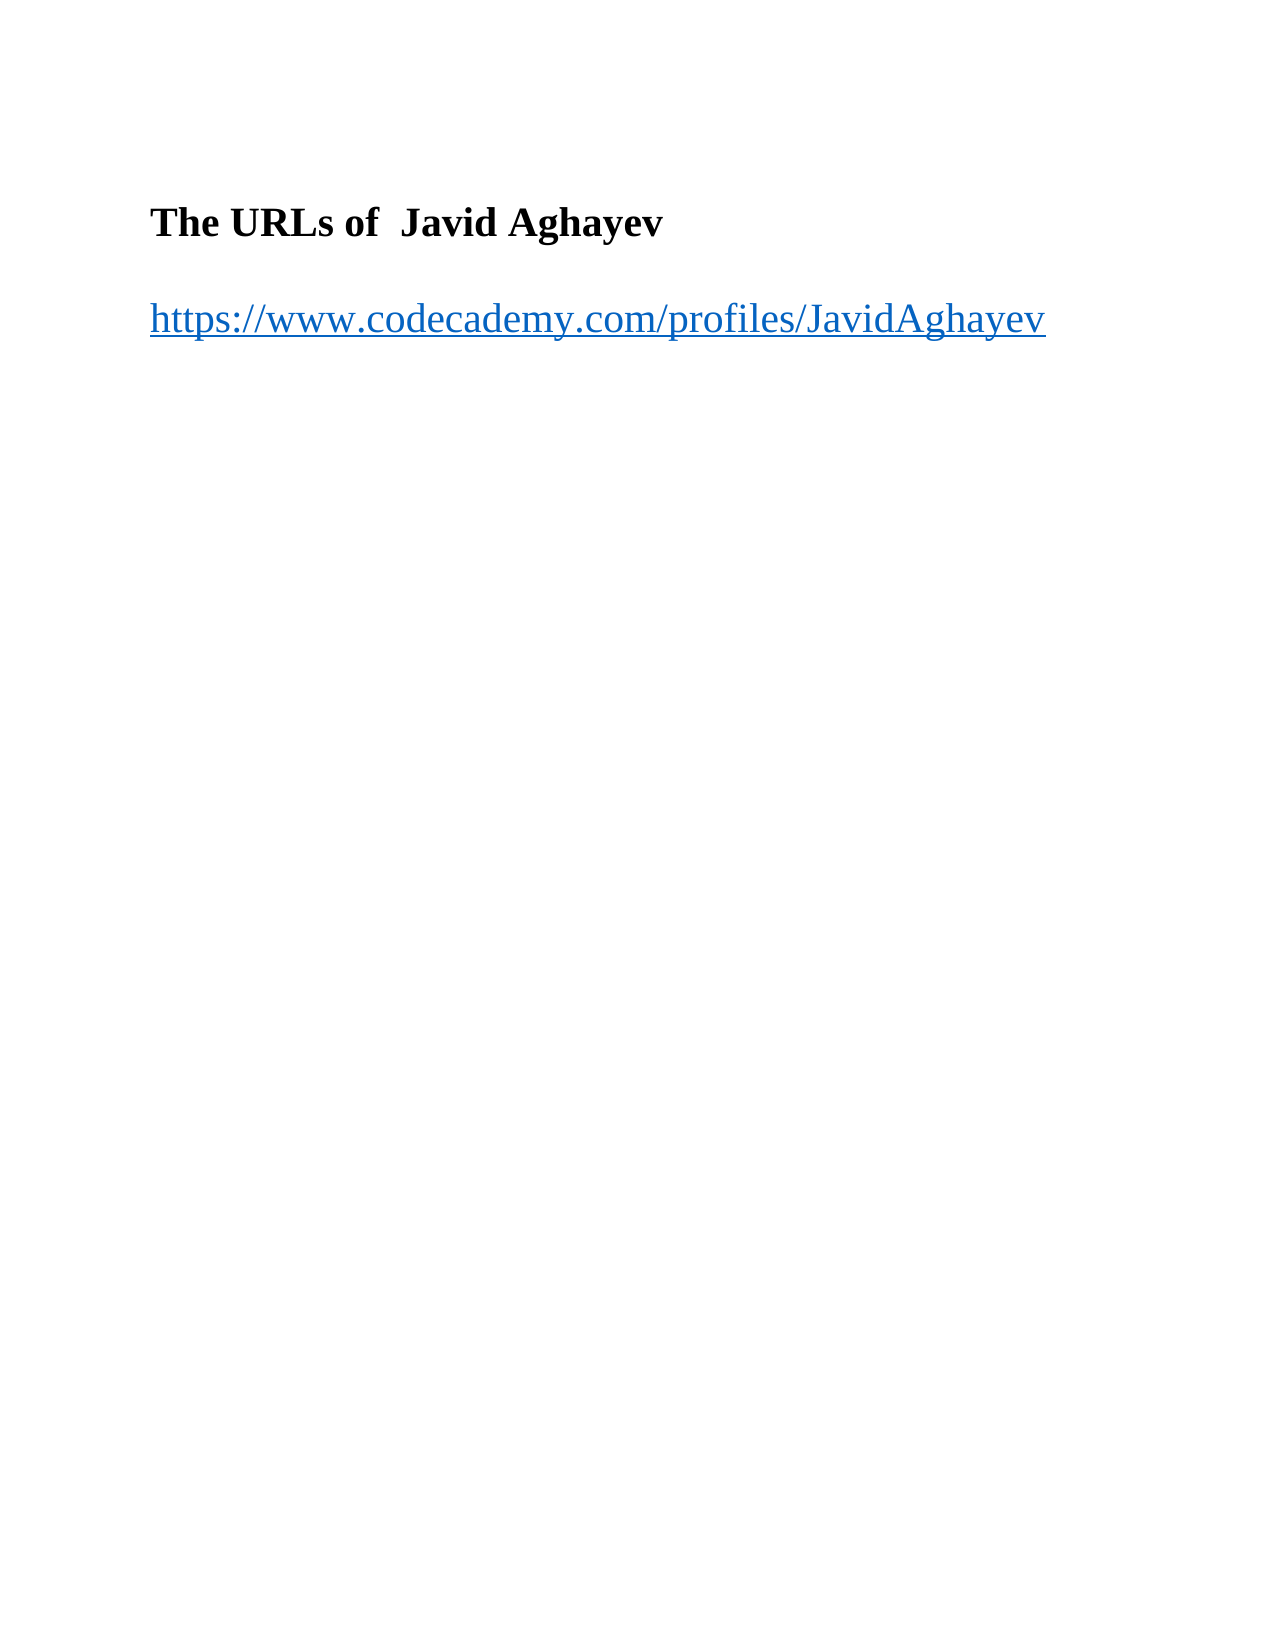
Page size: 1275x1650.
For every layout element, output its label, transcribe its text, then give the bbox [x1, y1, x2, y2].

text The URLs of Javid Aghayev [150, 198, 1125, 246]
text https://www.codecademy.com/profiles/JavidAghayev [150, 294, 1125, 342]
